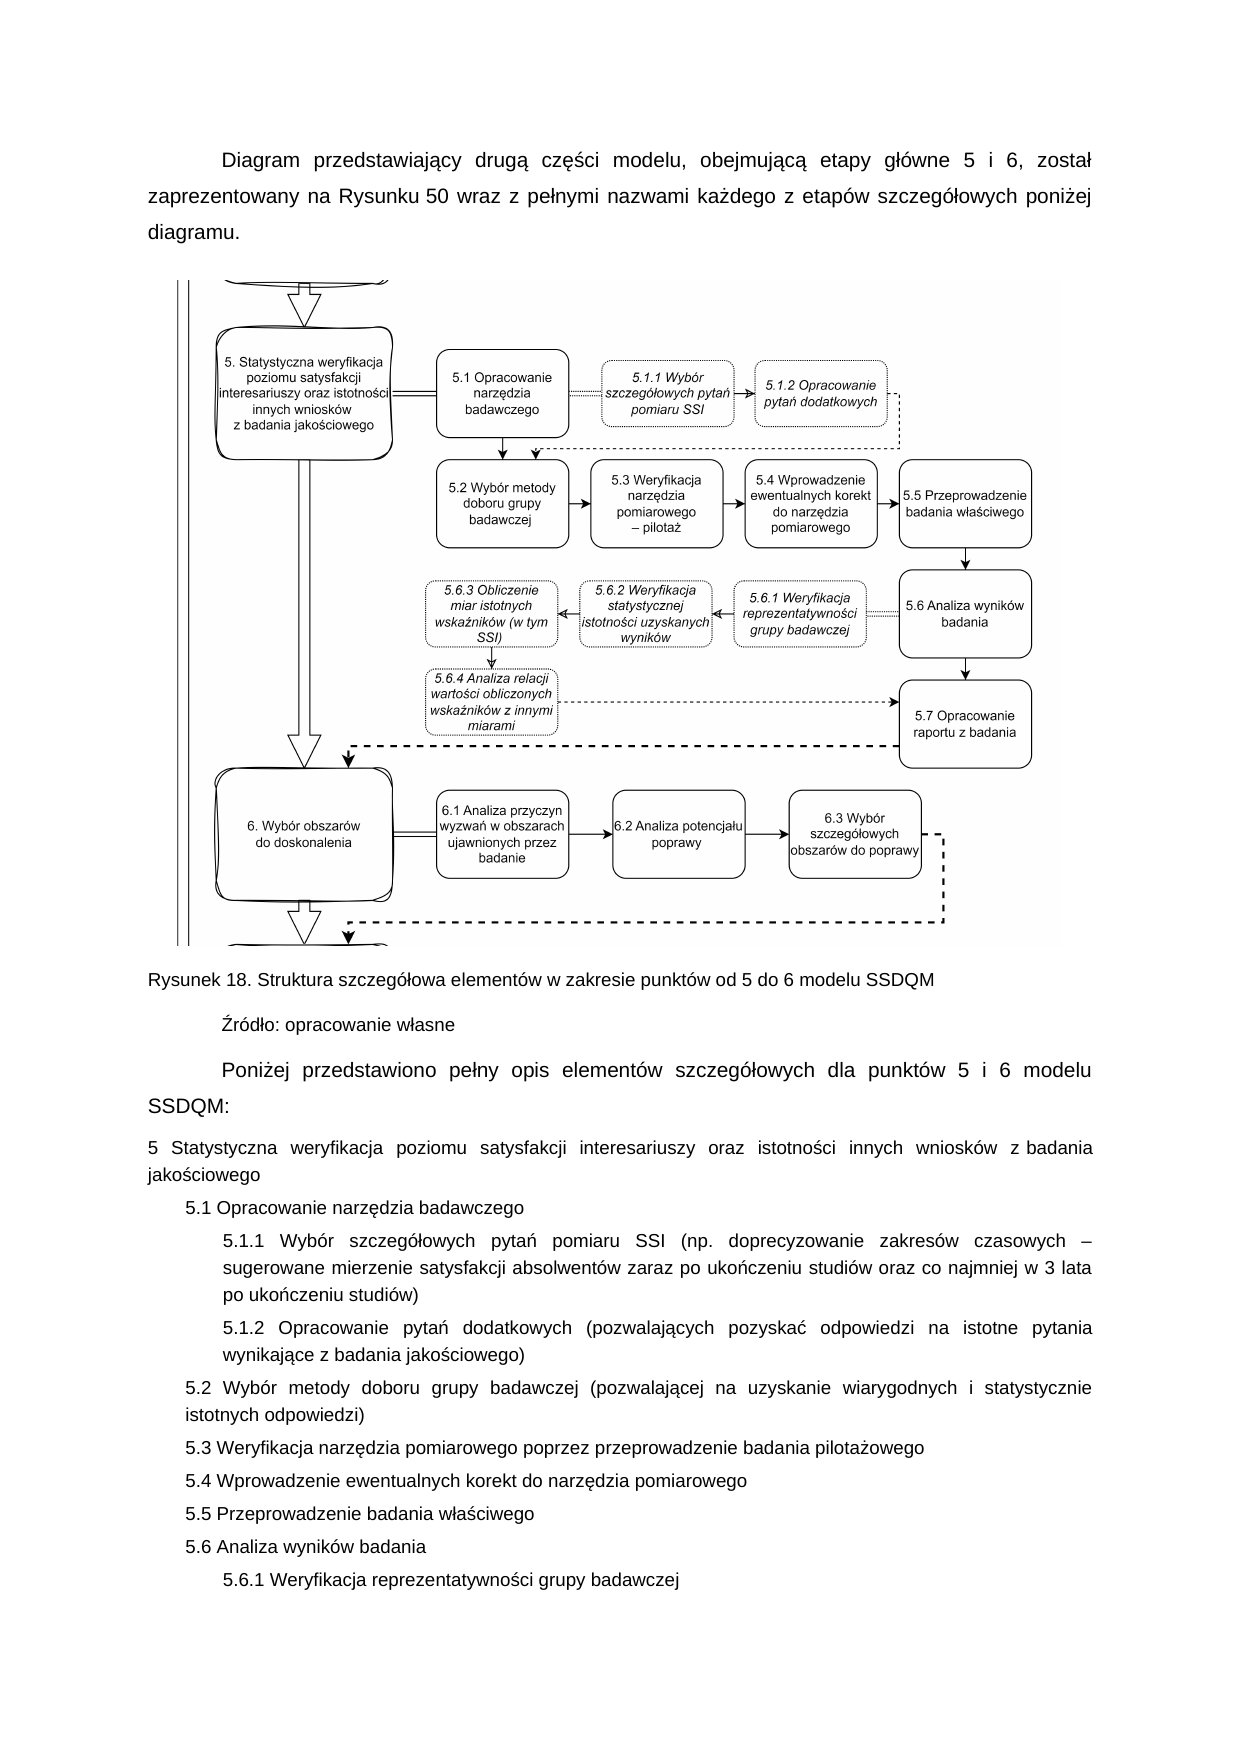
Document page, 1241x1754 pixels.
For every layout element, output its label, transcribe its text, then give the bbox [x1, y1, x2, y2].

text Poniżej przedstawiono pełny opis elementów szczegółowych dla punktów 5 i 6 modelu SSDQM: [148, 1058, 1093, 1118]
text 5.1 Opracowanie narzędzia badawczego [185, 1196, 1093, 1218]
picture [177, 280, 1063, 946]
text 5.5 Przeprowadzenie badania właściwego [185, 1503, 1093, 1524]
text 5 Statystyczna weryfikacja poziomu satysfakcji interesariuszy oraz istotności innych wniosków z badania jakościowego [148, 1136, 1093, 1185]
text Źródło: opracowanie własne [148, 1013, 1093, 1035]
text 5.1.2 Opracowanie pytań dodatkowych (pozwalających pozyskać odpowiedzi na istotne pytania wynikające z badania jakościowego) [223, 1316, 1093, 1365]
text 5.3 Weryfikacja narzędzia pomiarowego poprzez przeprowadzenie badania pilotażowego [185, 1436, 1093, 1458]
text 5.6.1 Weryfikacja reprezentatywności grupy badawczej [223, 1569, 1093, 1591]
text 5.1.1 Wybór szczegółowych pytań pomiaru SSI (np. doprecyzowanie zakresów czasowych – sugerowane mierzenie satysfakcji absolwentów zaraz po ukończeniu studiów oraz co najmniej w 3 lata po ukończeniu studiów) [223, 1229, 1093, 1305]
text Diagram przedstawiający drugą części modelu, obejmującą etapy główne 5 i 6, został zaprezentowany na Rysunku 50 wraz z pełnymi nazwami każdego z etapów szczegółowych poniżej diagramu. [148, 148, 1093, 243]
text 5.6 Analiza wyników badania [185, 1536, 1093, 1557]
text 5.2 Wybór metody doboru grupy badawczej (pozwalającej na uzyskanie wiarygodnych i statystycznie istotnych odpowiedzi) [185, 1376, 1093, 1425]
text 5.4 Wprowadzenie ewentualnych korekt do narzędzia pomiarowego [185, 1469, 1093, 1491]
